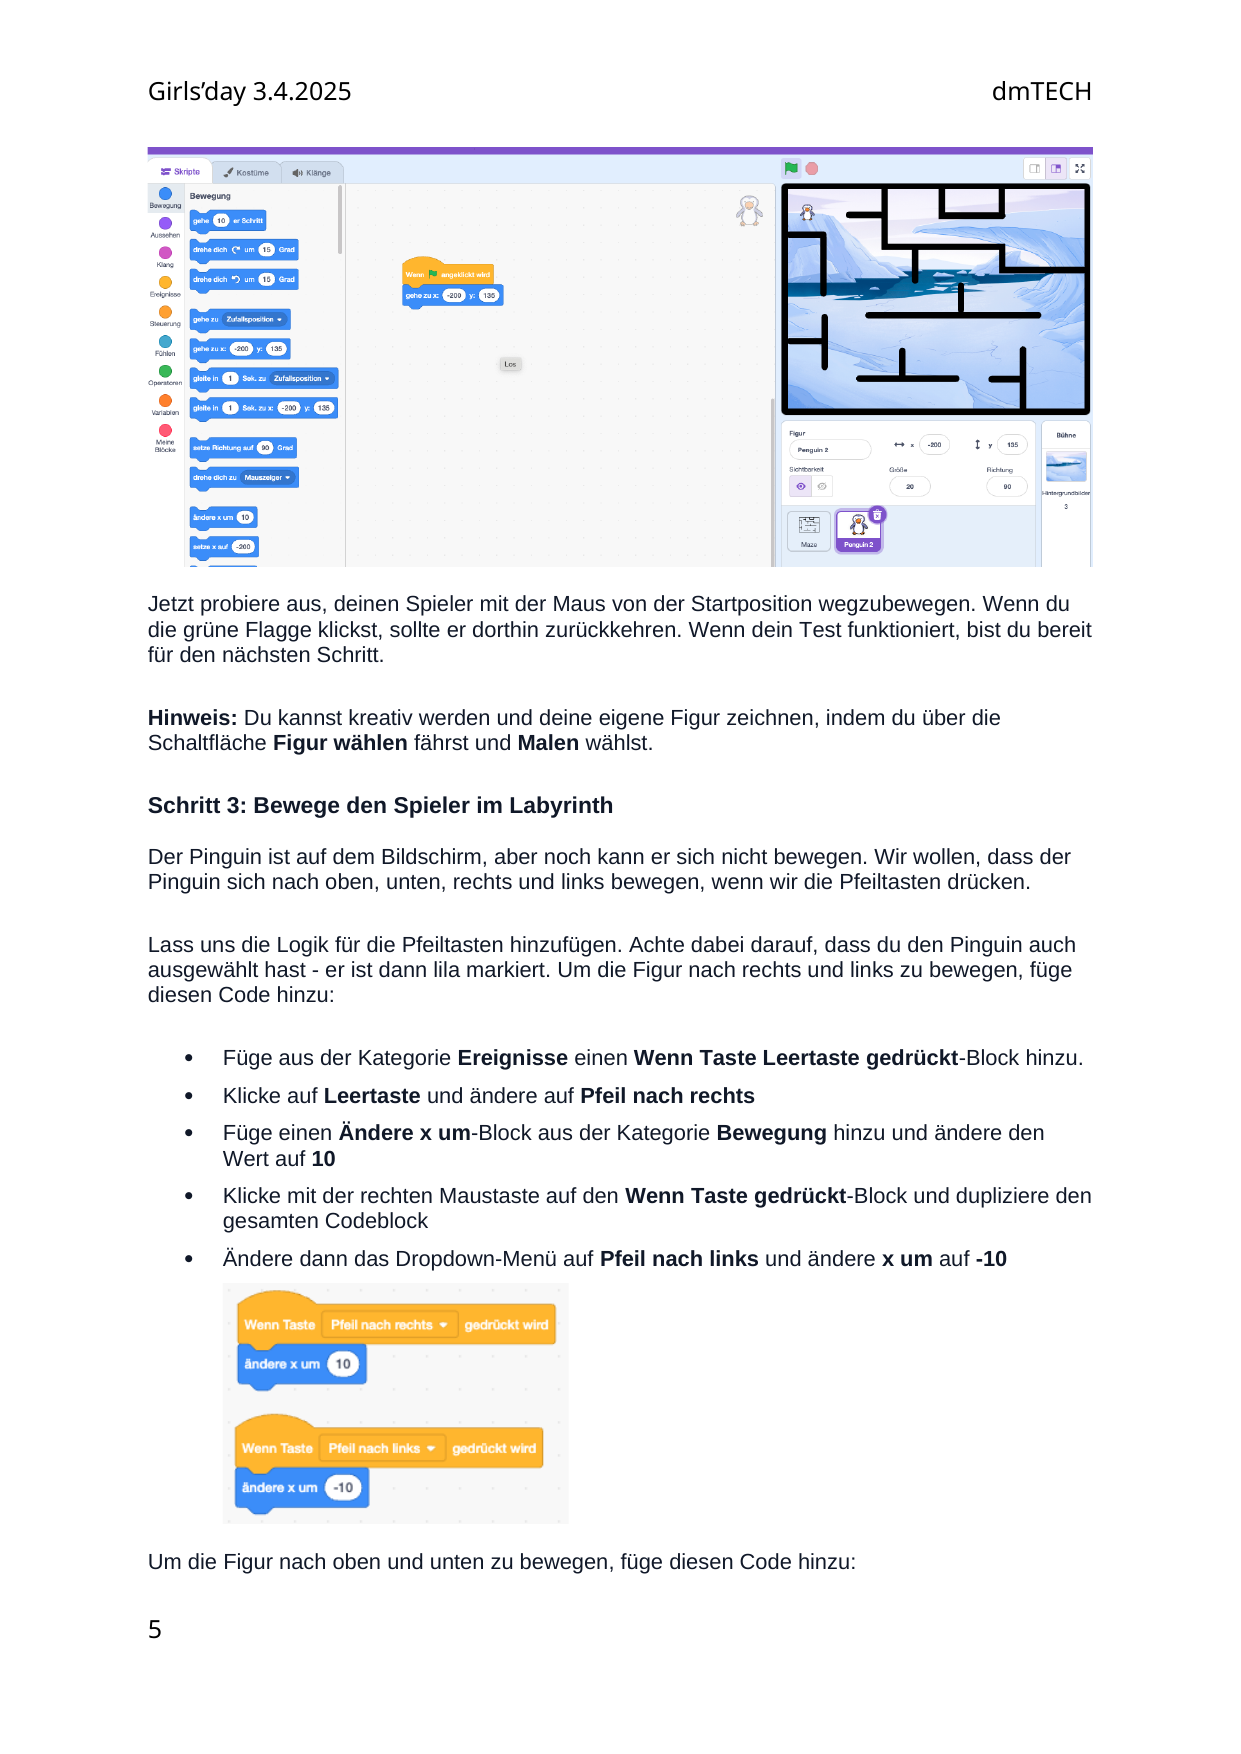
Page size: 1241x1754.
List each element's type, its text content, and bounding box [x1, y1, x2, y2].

list Ändere dann das Dropdown-Menü auf Pfeil nach links und ändere x um auf -10 [185, 1246, 1093, 1271]
list Füge aus der Kategorie Ereignisse einen Wenn Taste Leertaste gedrückt-Block hinzu. [185, 1045, 1093, 1070]
list Füge einen Ändere x um-Block aus der Kategorie Bewegung hinzu und ändere den Wert auf 10 [185, 1120, 1093, 1171]
text Um die Figur nach oben und unten zu bewegen, füge diesen Code hinzu: [148, 1549, 1093, 1574]
text Jetzt probiere aus, deinen Spieler mit der Maus von der Startposition wegzubewegen. Wenn du die grüne Flagge klickst, sollte er dorthin zurückkehren. Wenn dein Test funktioniert, bist du bereit für den nächsten Schritt. [148, 591, 1093, 667]
list Klicke mit der rechten Maustaste auf den Wenn Taste gedrückt-Block und dupliziere den gesamten Codeblock [185, 1183, 1093, 1233]
picture [147, 147, 1093, 567]
text Lass uns die Logik für die Pfeiltasten hinzufügen. Achte dabei darauf, dass du den Pinguin auch ausgewählt hast - er ist dann lila markiert. Um die Figur nach rechts und links zu bewegen, füge diesen Code hinzu: [148, 932, 1093, 1007]
text Schritt 3: Bewege den Spieler im Labyrinth [148, 792, 1093, 819]
text Der Pinguin ist auf dem Bildschirm, aber noch kann er sich nicht bewegen. Wir wollen, dass der Pinguin sich nach oben, unten, rechts und links bewegen, wenn wir die Pfeiltasten drücken. [148, 844, 1093, 894]
list Klicke auf Leertaste und ändere auf Pfeil nach rechts [185, 1082, 1093, 1108]
text Hinweis: Du kannst kreativ werden und deine eigene Figur zeichnen, indem du über die Schaltfläche Figur wählen fährst und Malen wählst. [148, 704, 1093, 755]
picture [222, 1283, 569, 1524]
